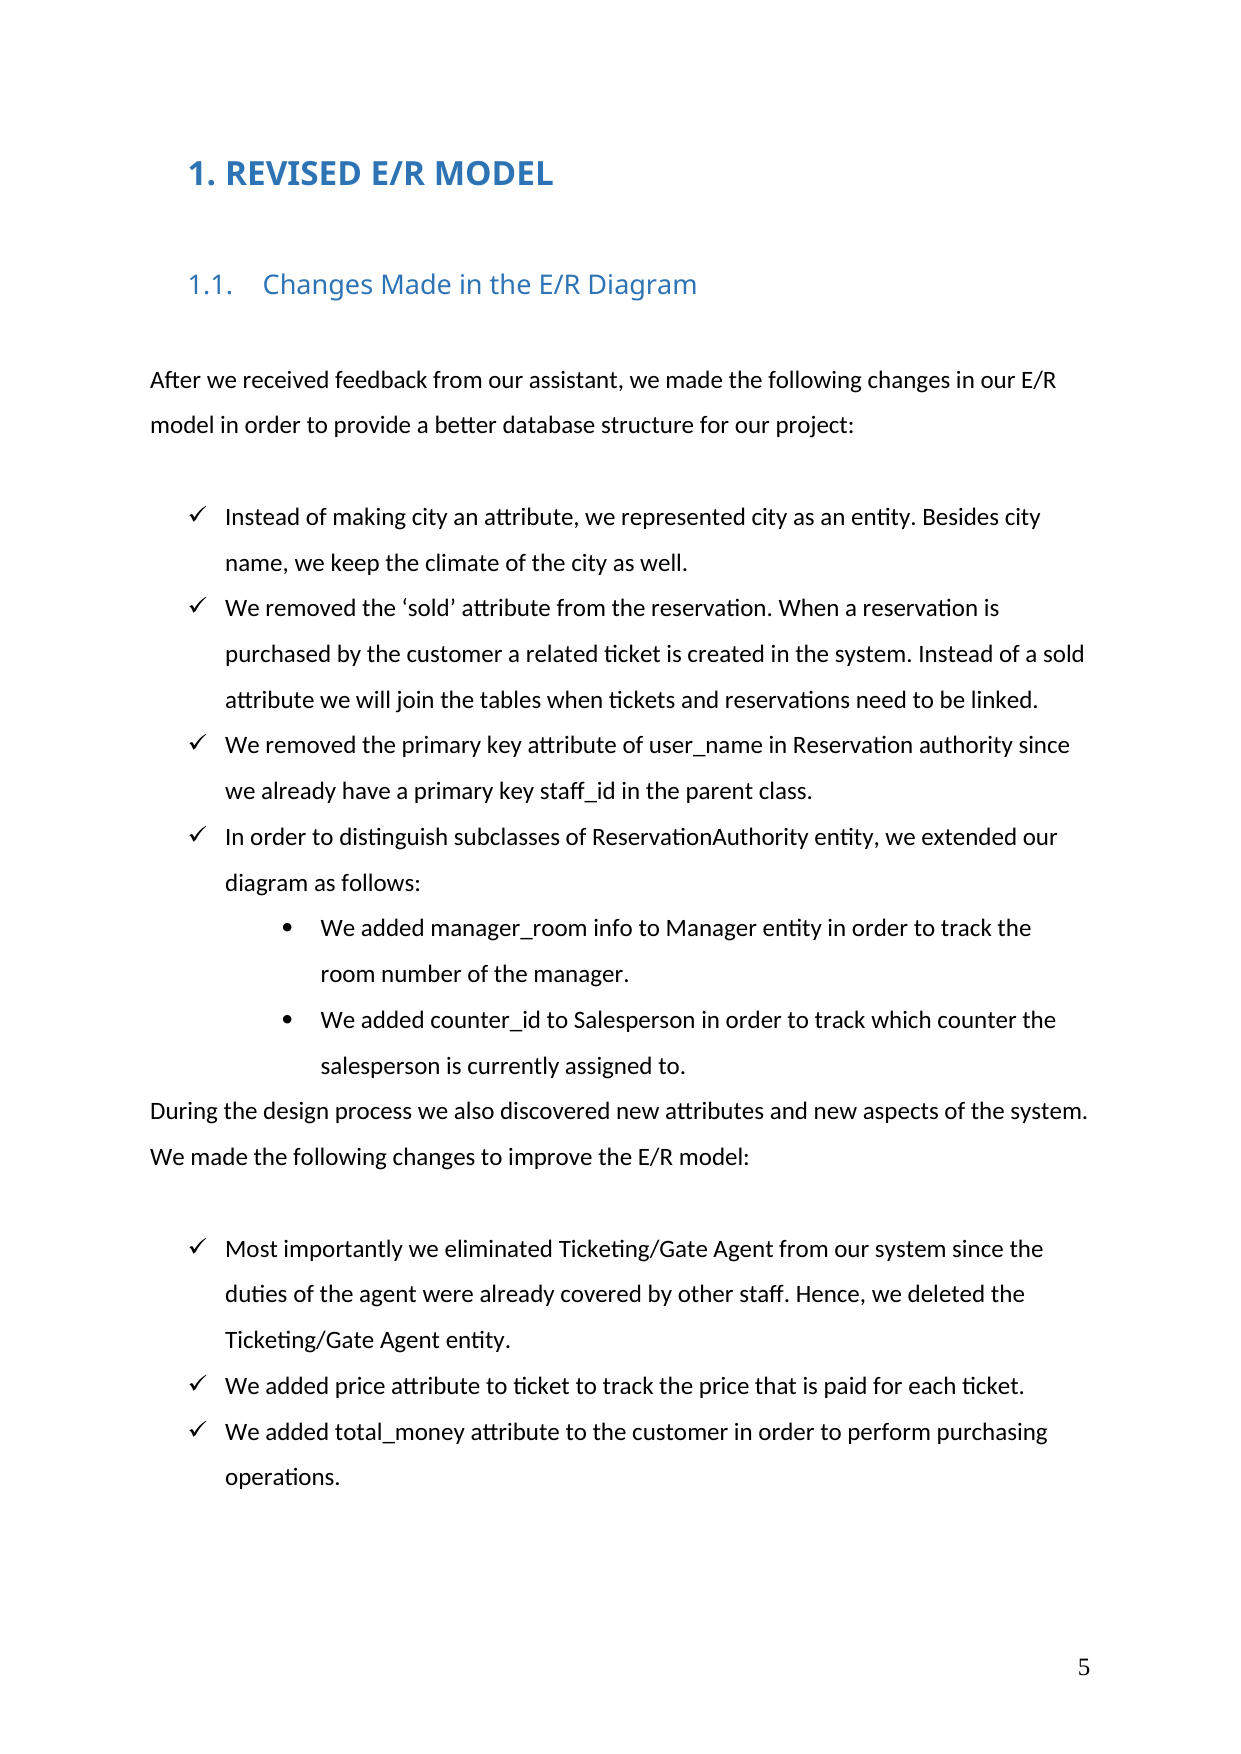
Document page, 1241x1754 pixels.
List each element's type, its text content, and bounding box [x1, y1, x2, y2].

text During the design process we also discovered new attributes and new aspects of the system. We made the following changes to improve the E/R model: [150, 1096, 1090, 1172]
list We added manager_room info to Manager entity in order to track the room number of the manager. [283, 913, 1090, 989]
subtitle Changes Made in the E/R Diagram [187, 265, 1090, 302]
list We added total_money attribute to the customer in order to perform purchasing operations. [187, 1416, 1090, 1492]
subtitle REVISED E/R MODEL [187, 150, 1090, 195]
list In order to distinguish subclasses of ReservationAuthority entity, we extended our diagram as follows: [187, 821, 1090, 897]
text After we received feedback from our assistant, we made the following changes in our E/R model in order to provide a better database structure for our project: [150, 364, 1090, 440]
list We removed the primary key attribute of user_name in Reservation authority since we already have a primary key staff_id in the parent class. [187, 730, 1090, 806]
list We removed the ‘sold’ attribute from the reservation. When a reservation is purchased by the customer a related ticket is created in the system. Instead of a sold attribute we will join the tables when tickets and reservations need to be linked. [187, 592, 1090, 714]
list Most importantly we eliminated Ticketing/Gate Agent from our system since the duties of the agent were already covered by other staff. Hence, we deleted the Ticketing/Gate Agent entity. [187, 1233, 1090, 1355]
list We added price attribute to ticket to track the price that is paid for each ticket. [187, 1370, 1090, 1400]
list We added counter_id to Salesperson in order to track which counter the salesperson is currently assigned to. [283, 1004, 1090, 1080]
list Instead of making city an attribute, we represented city as an entity. Besides city name, we keep the climate of the city as well. [187, 501, 1090, 577]
